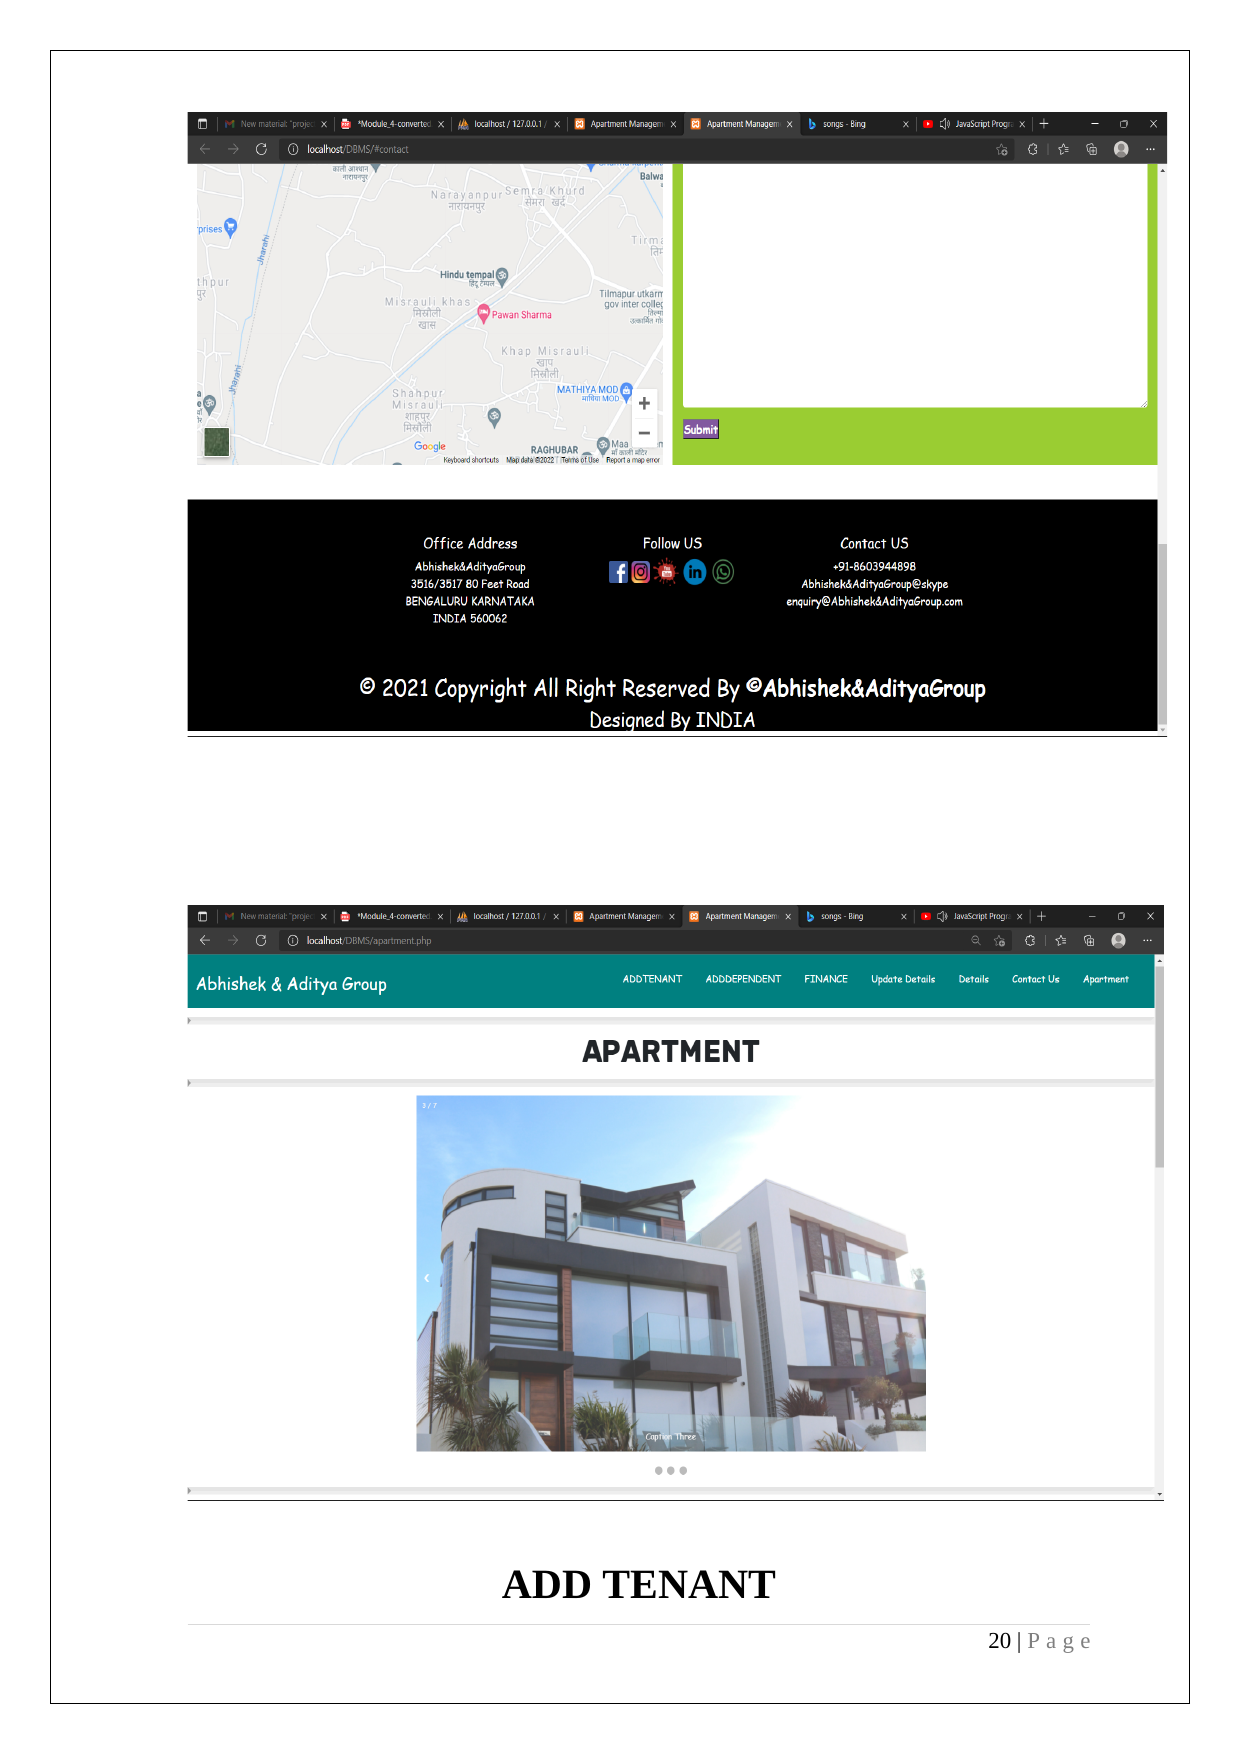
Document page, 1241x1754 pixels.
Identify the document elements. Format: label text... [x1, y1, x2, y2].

picture [187, 905, 1164, 1501]
text ADD TENANT [187, 1560, 1090, 1608]
picture [187, 112, 1168, 737]
